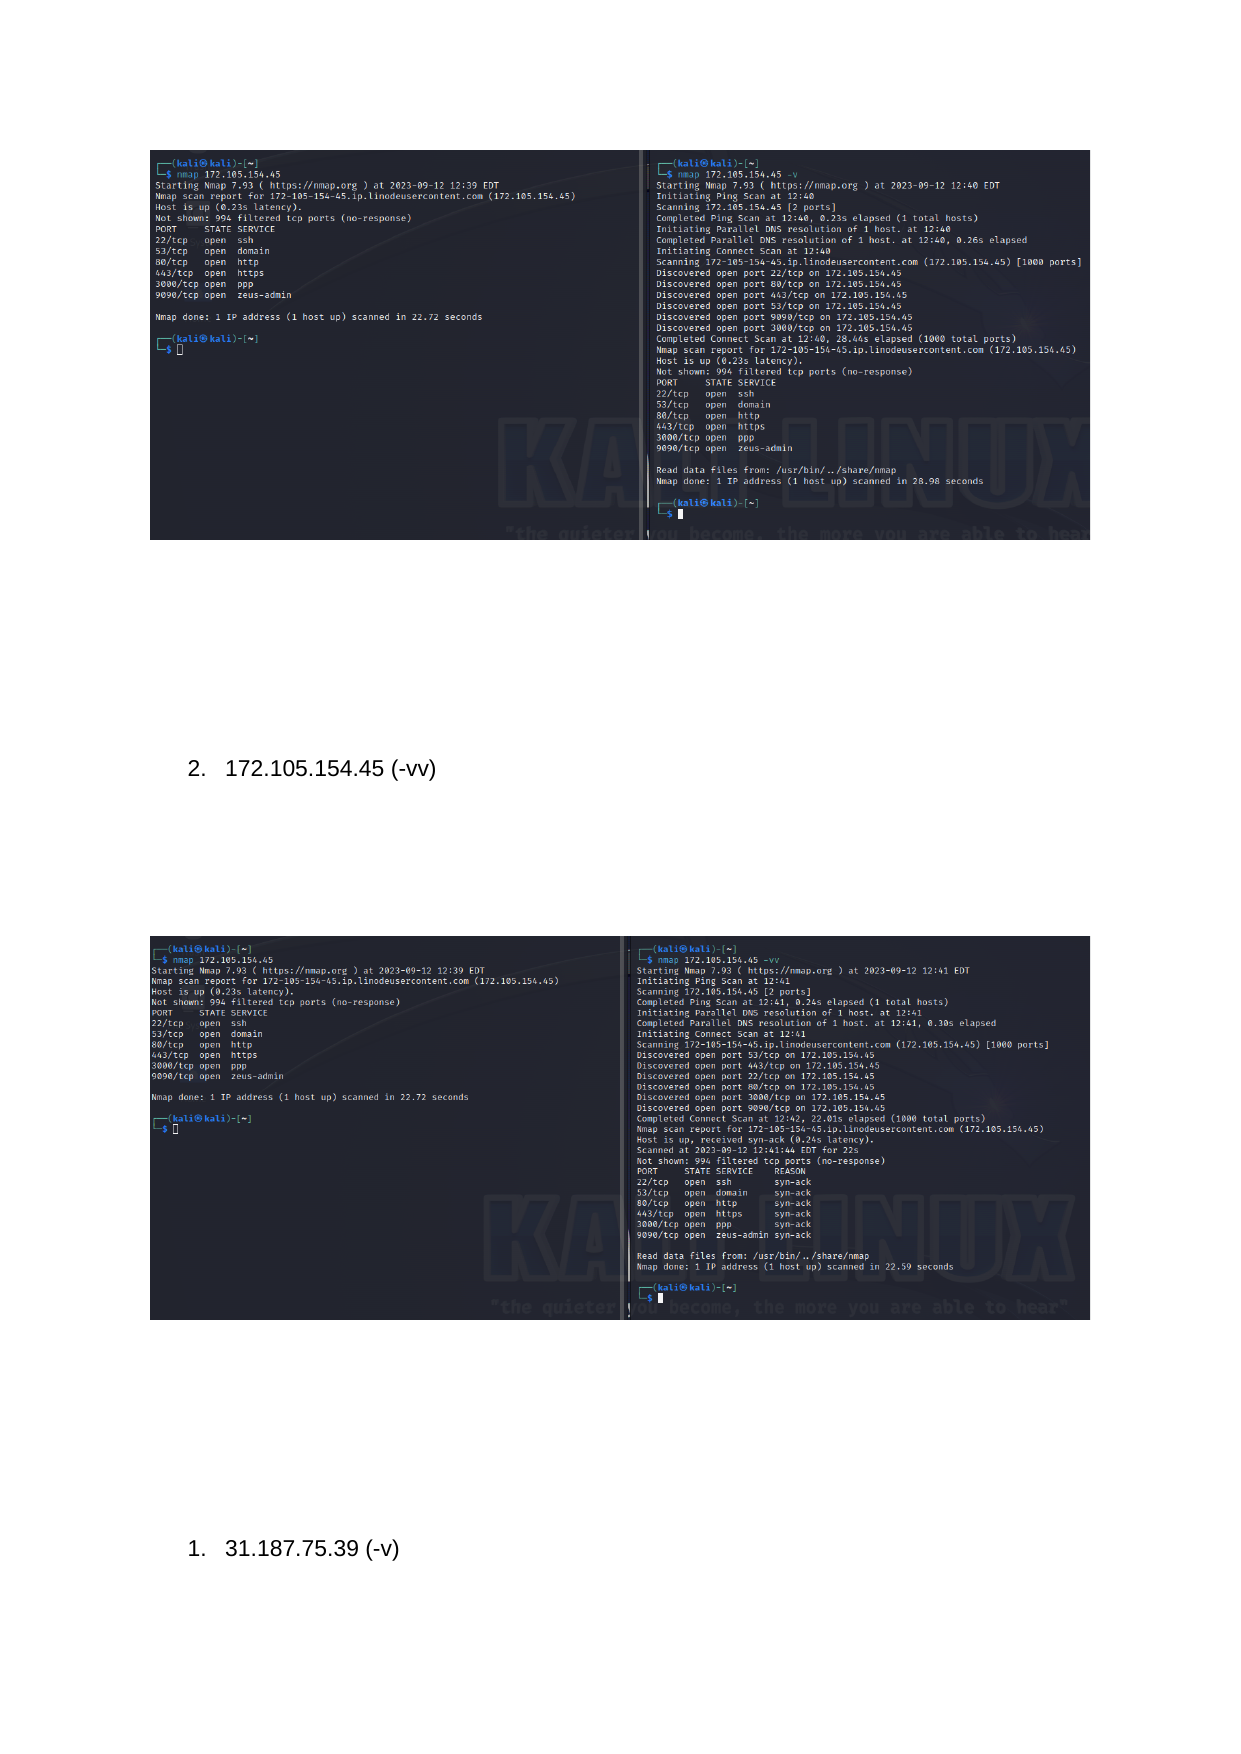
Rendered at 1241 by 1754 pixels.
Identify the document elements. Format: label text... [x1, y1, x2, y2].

list 172.105.154.45 (-vv) [187, 755, 1090, 781]
picture [150, 150, 1091, 540]
picture [150, 936, 1091, 1320]
list 31.187.75.39 (-v) [187, 1535, 1090, 1561]
